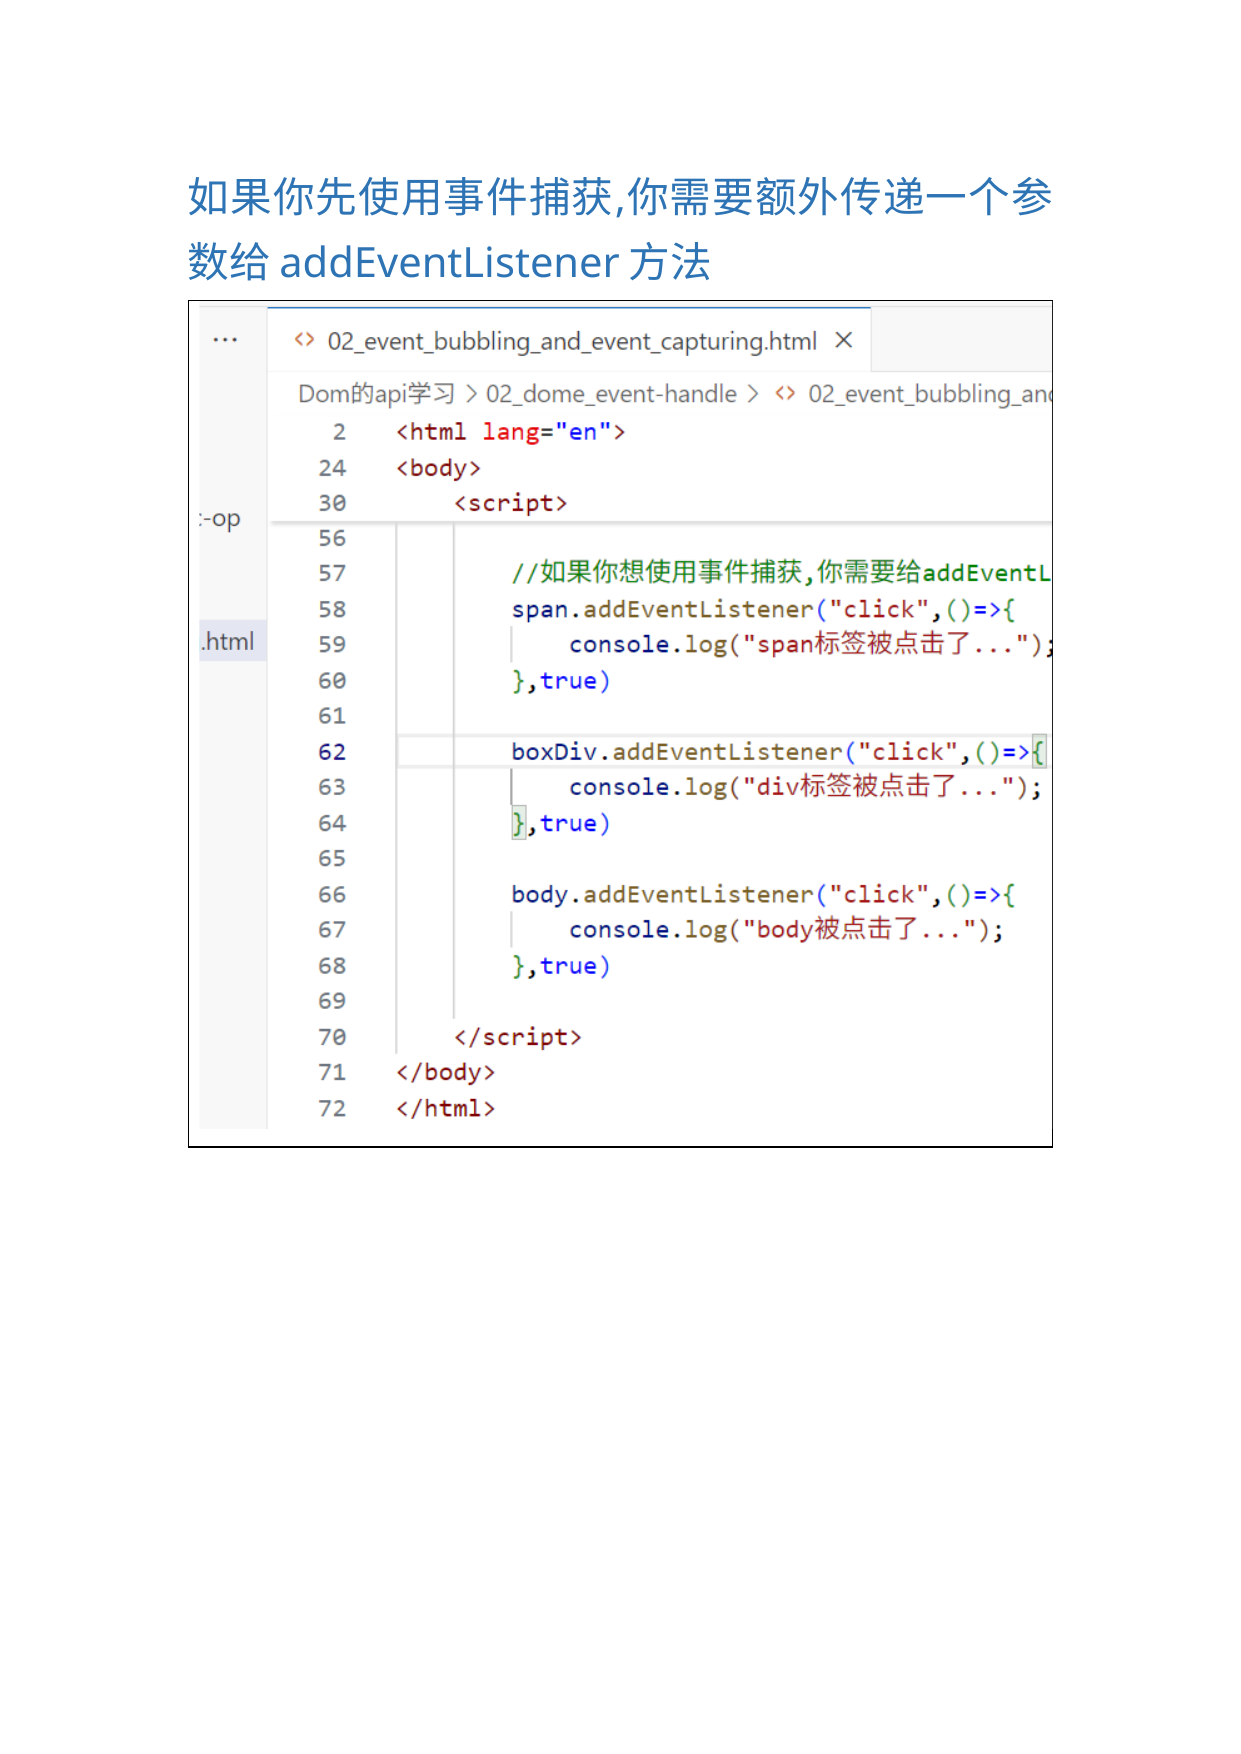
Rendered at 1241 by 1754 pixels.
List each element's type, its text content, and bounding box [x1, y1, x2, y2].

table_header [189, 301, 1052, 1146]
subtitle 如果你先使用事件捕获,你需要额外传递一个参数给addEventListener方法 [187, 162, 1053, 292]
picture [199, 301, 1053, 1129]
